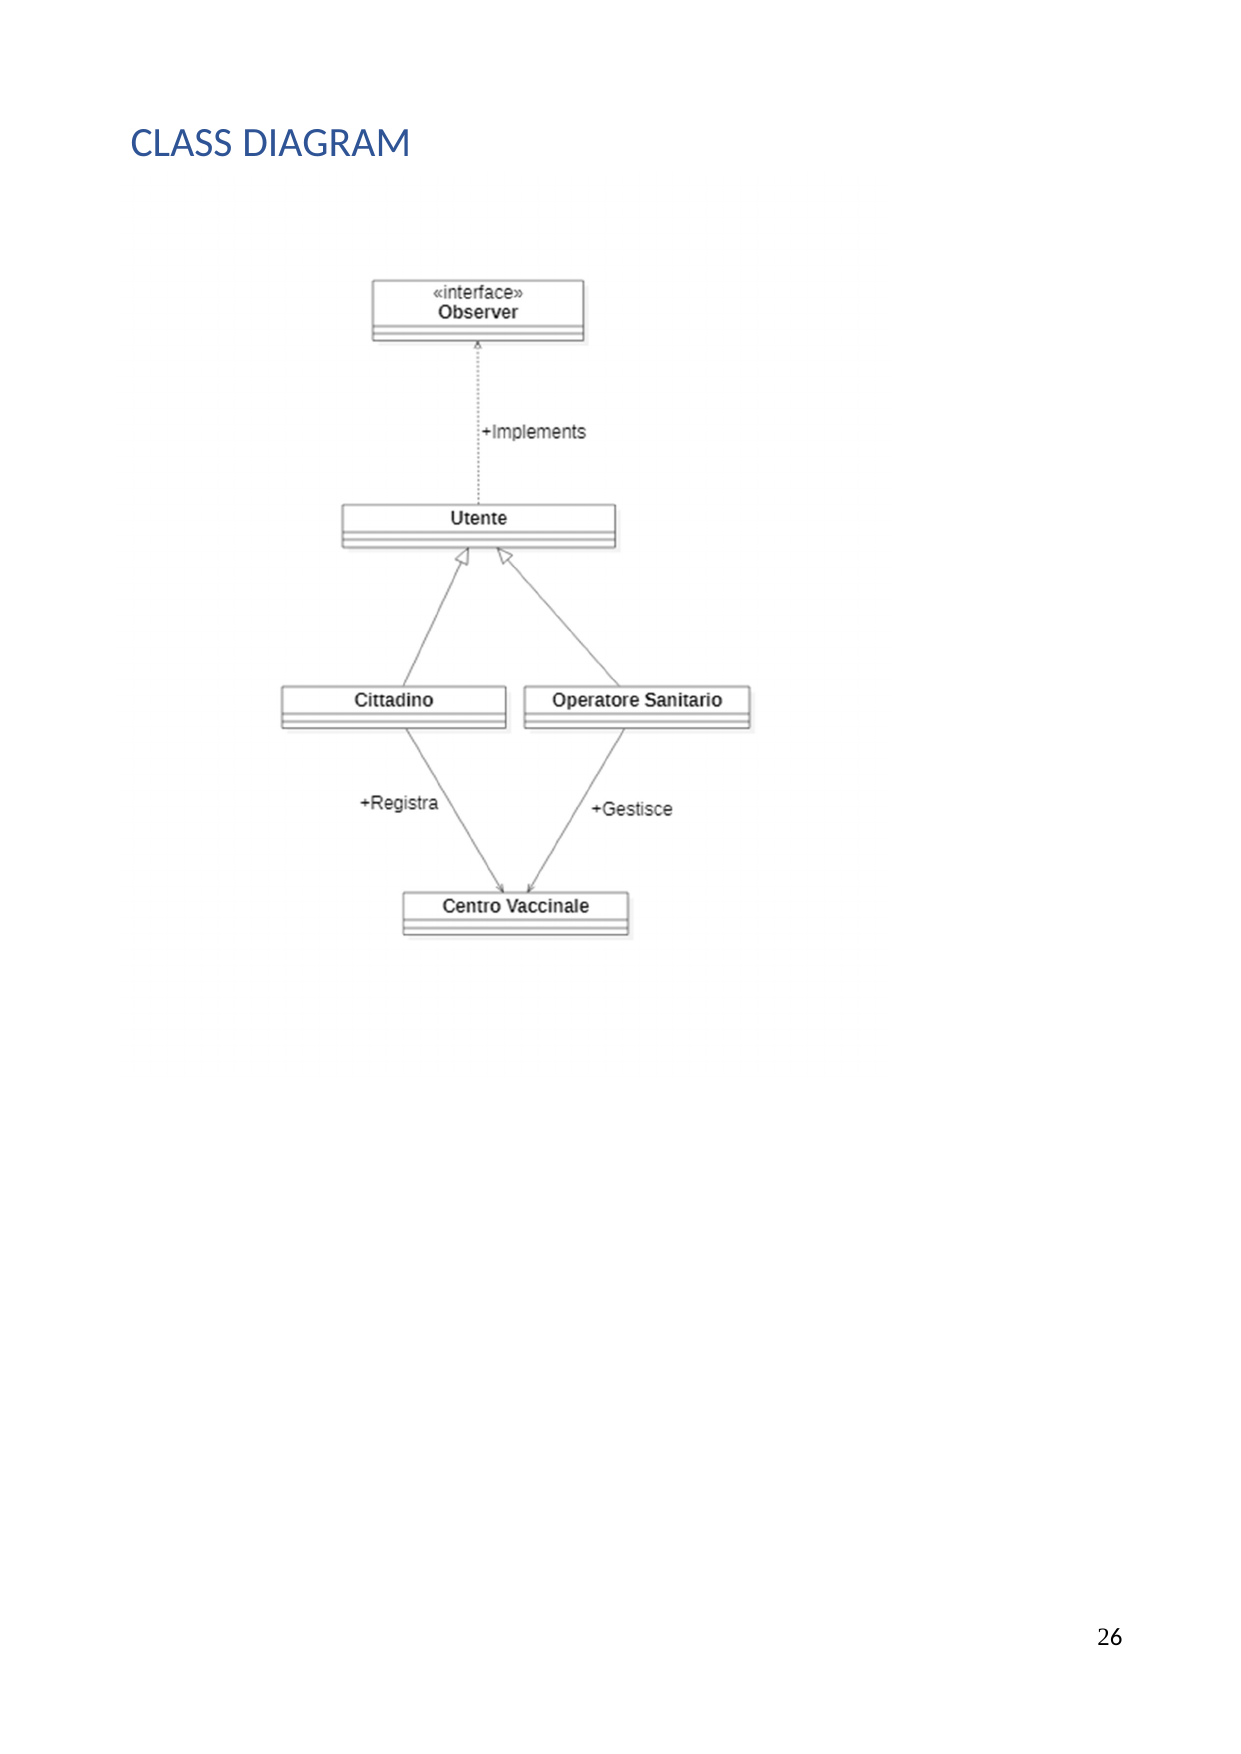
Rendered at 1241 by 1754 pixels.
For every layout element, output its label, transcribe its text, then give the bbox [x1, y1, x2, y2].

subtitle CLASS DIAGRAM [130, 117, 1146, 167]
picture [117, 170, 892, 1077]
